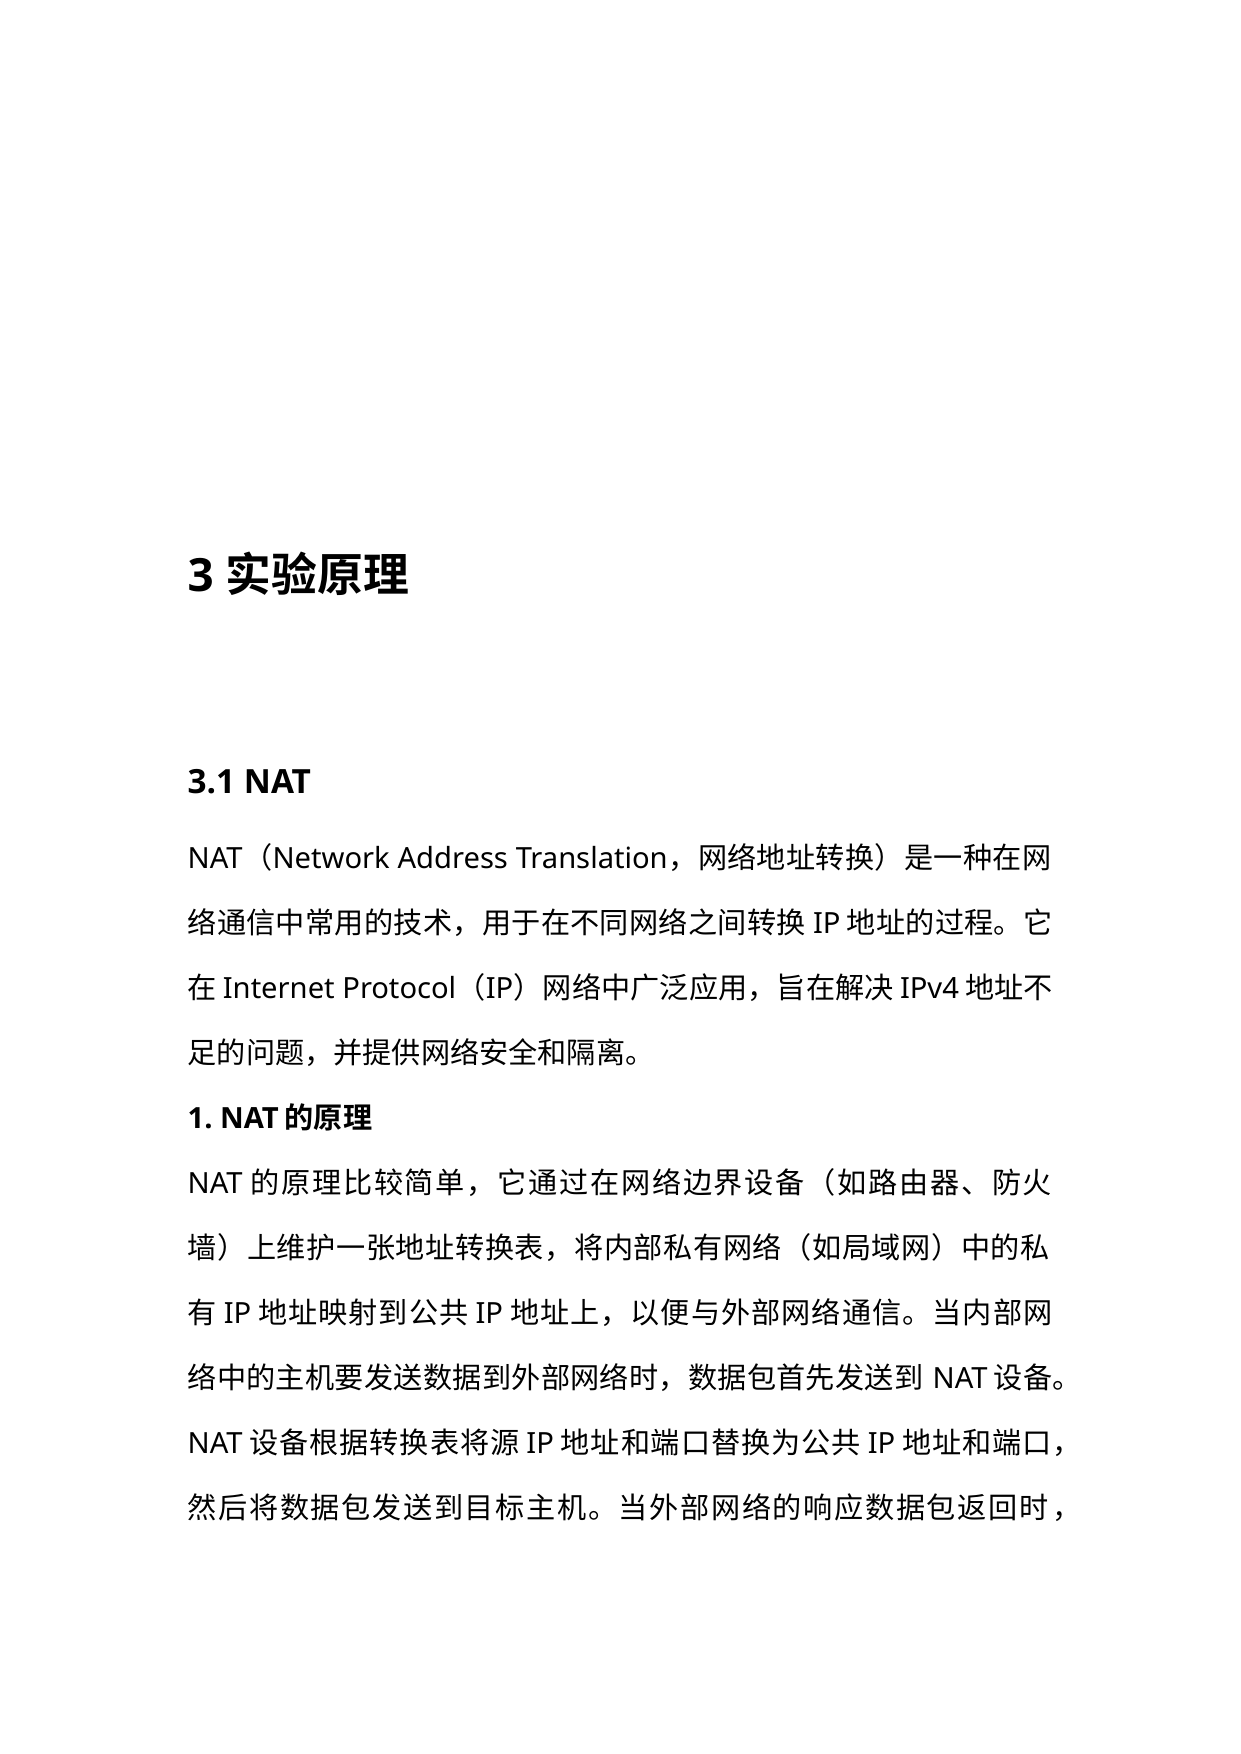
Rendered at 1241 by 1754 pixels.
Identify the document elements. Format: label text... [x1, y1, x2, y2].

text 1. NAT的原理 [187, 1083, 1053, 1148]
subtitle 3 实验原理 [187, 522, 1053, 620]
subtitle 3.1 NAT [187, 748, 1053, 813]
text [187, 1148, 1053, 1538]
text NAT（Network Address Translation，网络地址转换）是一种在网络通信中常用的技术，用于在不同网络之间转换IP地址的过程。它在Internet Protocol（IP）网络中广泛应用，旨在解决IPv4地址不足的问题，并提供网络安全和隔离。 [187, 823, 1053, 1083]
